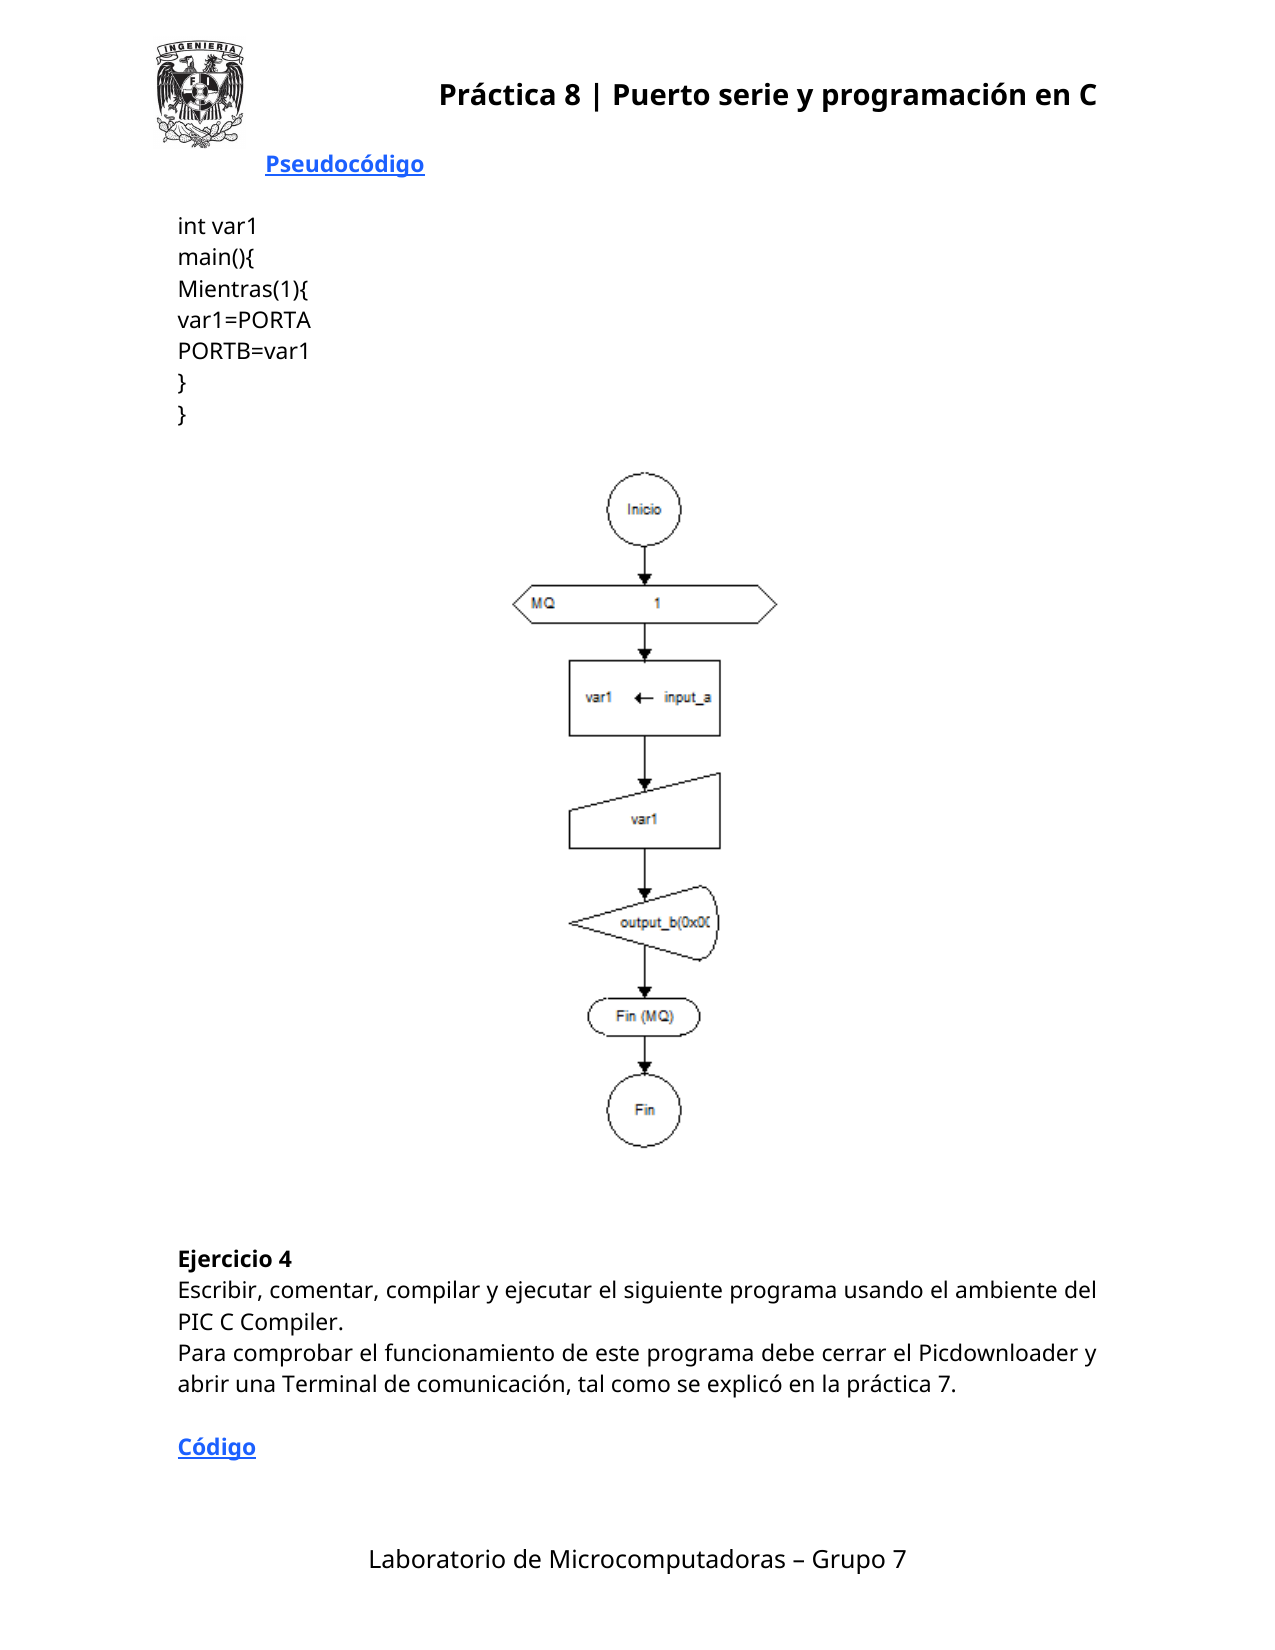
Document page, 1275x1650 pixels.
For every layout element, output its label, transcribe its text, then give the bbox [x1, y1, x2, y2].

text int var1 [177, 210, 1098, 241]
text } [177, 398, 1098, 429]
text Código [177, 1430, 1098, 1462]
text var1=PORTA [177, 304, 1098, 335]
text } [177, 366, 1098, 398]
picture [152, 36, 247, 149]
text Escribir, comentar, compilar y ejecutar el siguiente programa usando el ambiente del PIC C Compiler. [177, 1274, 1098, 1337]
text Ejercicio 4 [177, 1243, 1098, 1274]
text Mientras(1){ [177, 273, 1098, 304]
text Pseudocódigo [177, 148, 1098, 179]
text Para comprobar el funcionamiento de este programa debe cerrar el Picdownloader y abrir una Terminal de comunicación, tal como se explicó en la práctica 7. [177, 1337, 1098, 1399]
text main(){ [177, 241, 1098, 273]
picture [450, 460, 826, 1181]
text PORTB=var1 [177, 335, 1098, 366]
